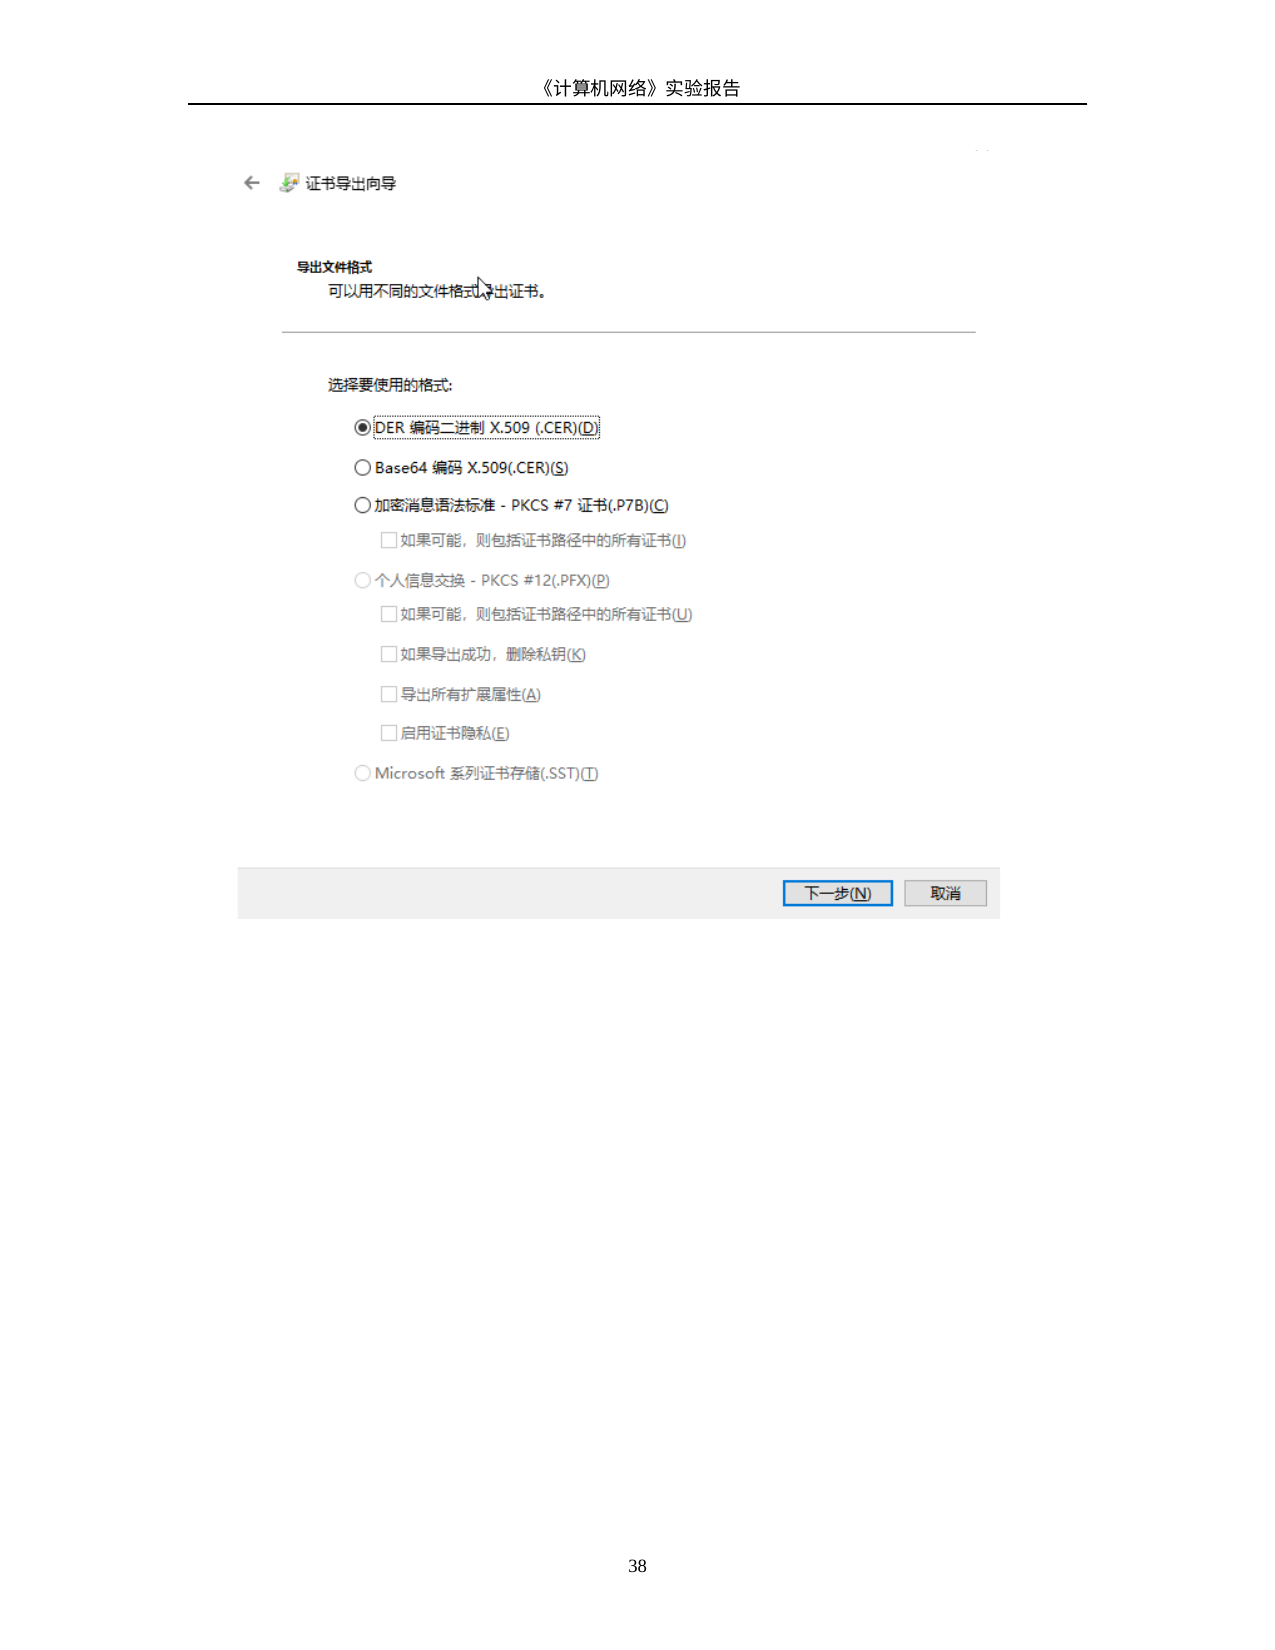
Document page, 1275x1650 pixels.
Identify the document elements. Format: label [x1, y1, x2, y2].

picture [237, 150, 1001, 919]
